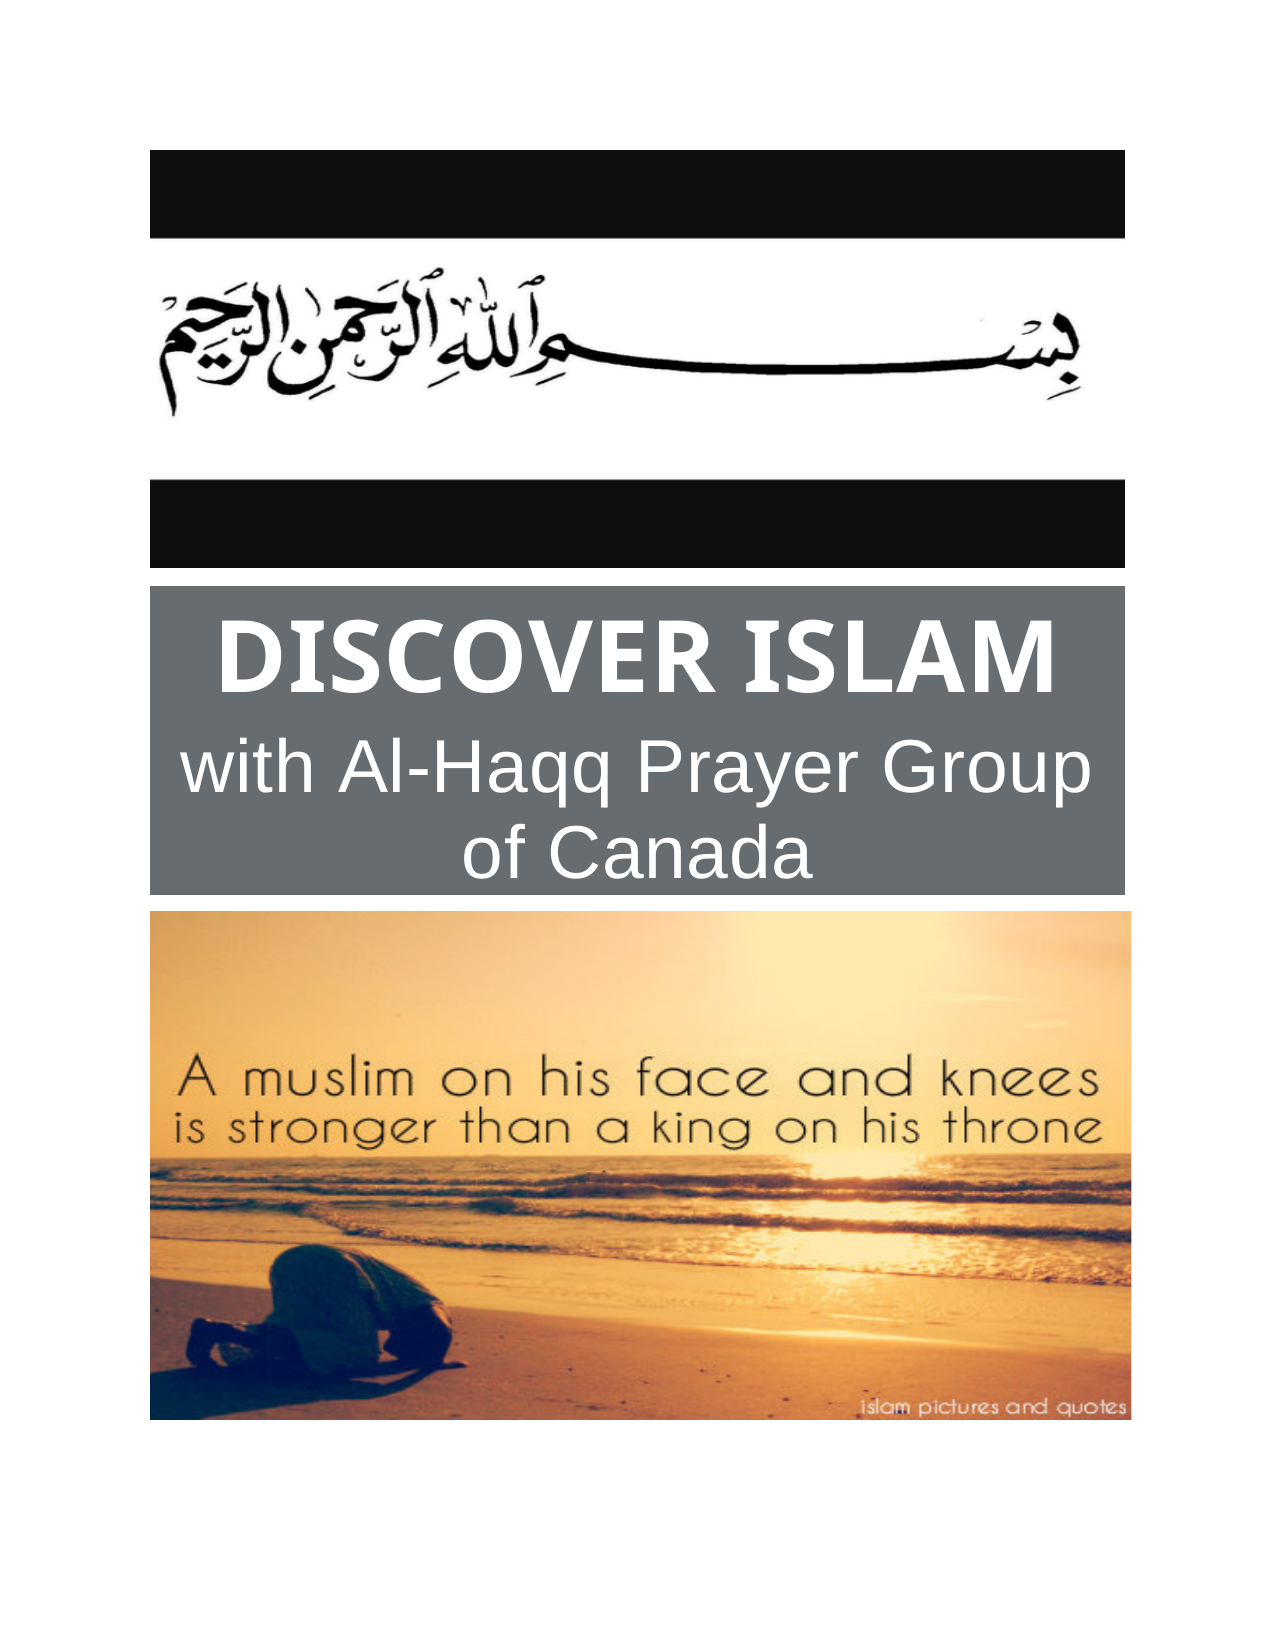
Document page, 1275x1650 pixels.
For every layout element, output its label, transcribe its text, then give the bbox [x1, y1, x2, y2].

picture [150, 911, 1132, 1420]
text with Al-Haqq Prayer Group of Canada [150, 722, 1125, 895]
picture [150, 150, 1125, 568]
text DISCOVER ISLAM [150, 586, 1125, 722]
